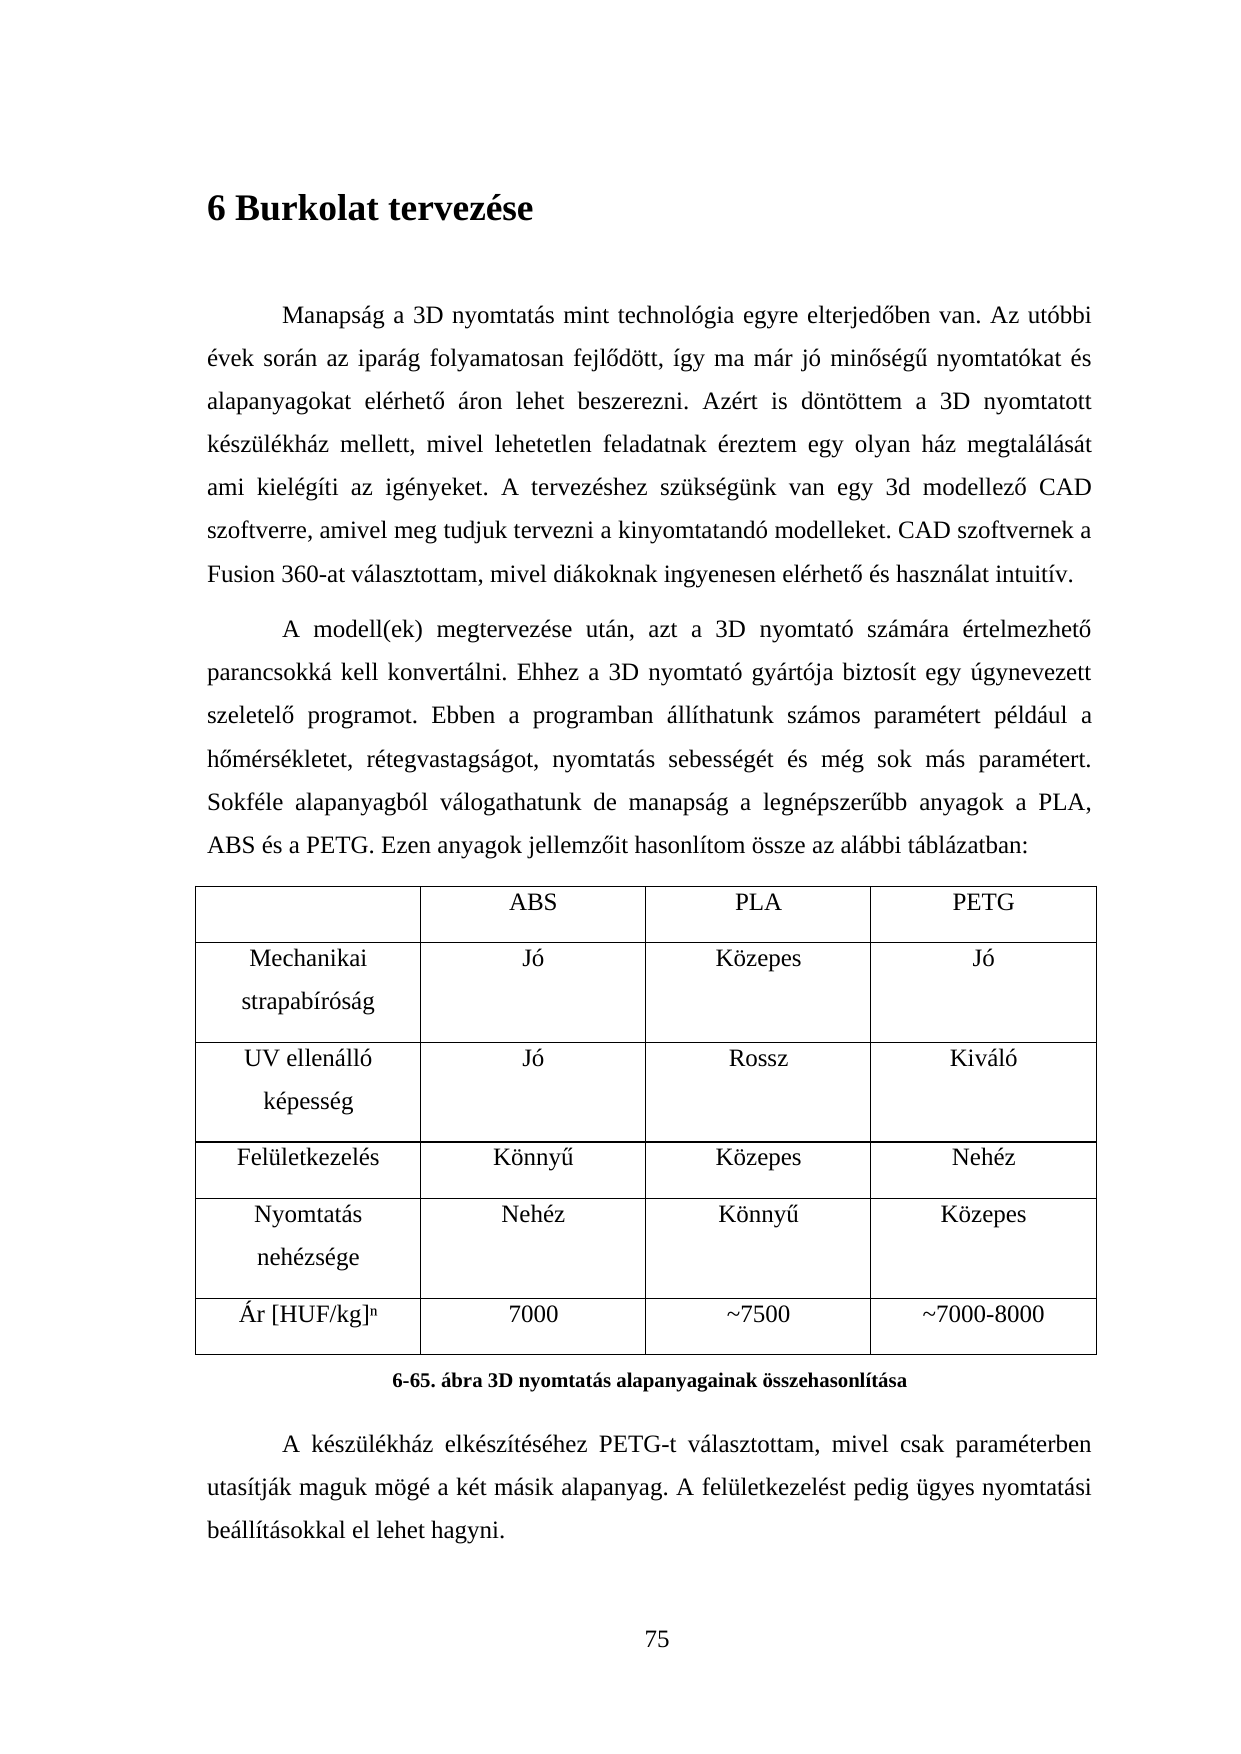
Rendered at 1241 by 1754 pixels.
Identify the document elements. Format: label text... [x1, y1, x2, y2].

table_cell Ár [HUF/kg]ⁿ [196, 1299, 420, 1354]
table_cell ~7000-8000 [871, 1299, 1096, 1354]
table_header ABS [421, 887, 645, 942]
table_cell ~7500 [646, 1299, 870, 1354]
table_cell 7000 [421, 1299, 645, 1354]
table_cell UV ellenálló képesség [196, 1043, 420, 1141]
table_cell Jó [871, 943, 1096, 1042]
table_cell Felületkezelés [196, 1143, 420, 1198]
subtitle Burkolat tervezése [207, 185, 1092, 228]
table_header [196, 887, 420, 942]
table_header PETG [871, 887, 1096, 942]
text A készülékház elkészítéséhez PETG-t választottam, mivel csak paraméterben utasítják maguk mögé a két másik alapanyag. A felületkezelést pedig ügyes nyomtatási beállításokkal el lehet hagyni. [207, 1429, 1092, 1544]
table_cell Nyomtatás nehézsége [196, 1199, 420, 1298]
table_cell Nehéz [421, 1199, 645, 1298]
table_cell Jó [421, 1043, 645, 1141]
table_header PLA [646, 887, 870, 942]
table_cell Közepes [646, 1143, 870, 1198]
table_cell Közepes [871, 1199, 1096, 1298]
text Manapság a 3D nyomtatás mint technológia egyre elterjedőben van. Az utóbbi évek során az iparág folyamatosan fejlődött, így ma már jó minőségű nyomtatókat és alapanyagokat elérhető áron lehet beszerezni. Azért is döntöttem a 3D nyomtatott készülékház mellett, mivel lehetetlen feladatnak éreztem egy olyan ház megtalálását ami kielégíti az igényeket. A tervezéshez szükségünk van egy 3d modellező CAD szoftverre, amivel meg tudjuk tervezni a kinyomtatandó modelleket. CAD szoftvernek a Fusion 360-at választottam, mivel diákoknak ingyenesen elérhető és használat intuitív. [207, 300, 1092, 587]
table_cell Kiváló [871, 1043, 1096, 1141]
text A modell(ek) megtervezése után, azt a 3D nyomtató számára értelmezhető parancsokká kell konvertálni. Ehhez a 3D nyomtató gyártója biztosít egy úgynevezett szeletelő programot. Ebben a programban állíthatunk számos paramétert például a hőmérsékletet, rétegvastagságot, nyomtatás sebességét és még sok más paramétert. Sokféle alapanyagból válogathatunk de manapság a legnépszerűbb anyagok a PLA, ABS és a PETG. Ezen anyagok jellemzőit hasonlítom össze az alábbi táblázatban: [207, 614, 1092, 859]
table_cell Könnyű [646, 1199, 870, 1298]
table_cell Közepes [646, 943, 870, 1042]
table_cell Mechanikai strapabíróság [196, 943, 420, 1042]
table_cell Jó [421, 943, 645, 1042]
table_cell Nehéz [871, 1143, 1096, 1198]
table_cell Rossz [646, 1043, 870, 1141]
table_cell Könnyű [421, 1143, 645, 1198]
